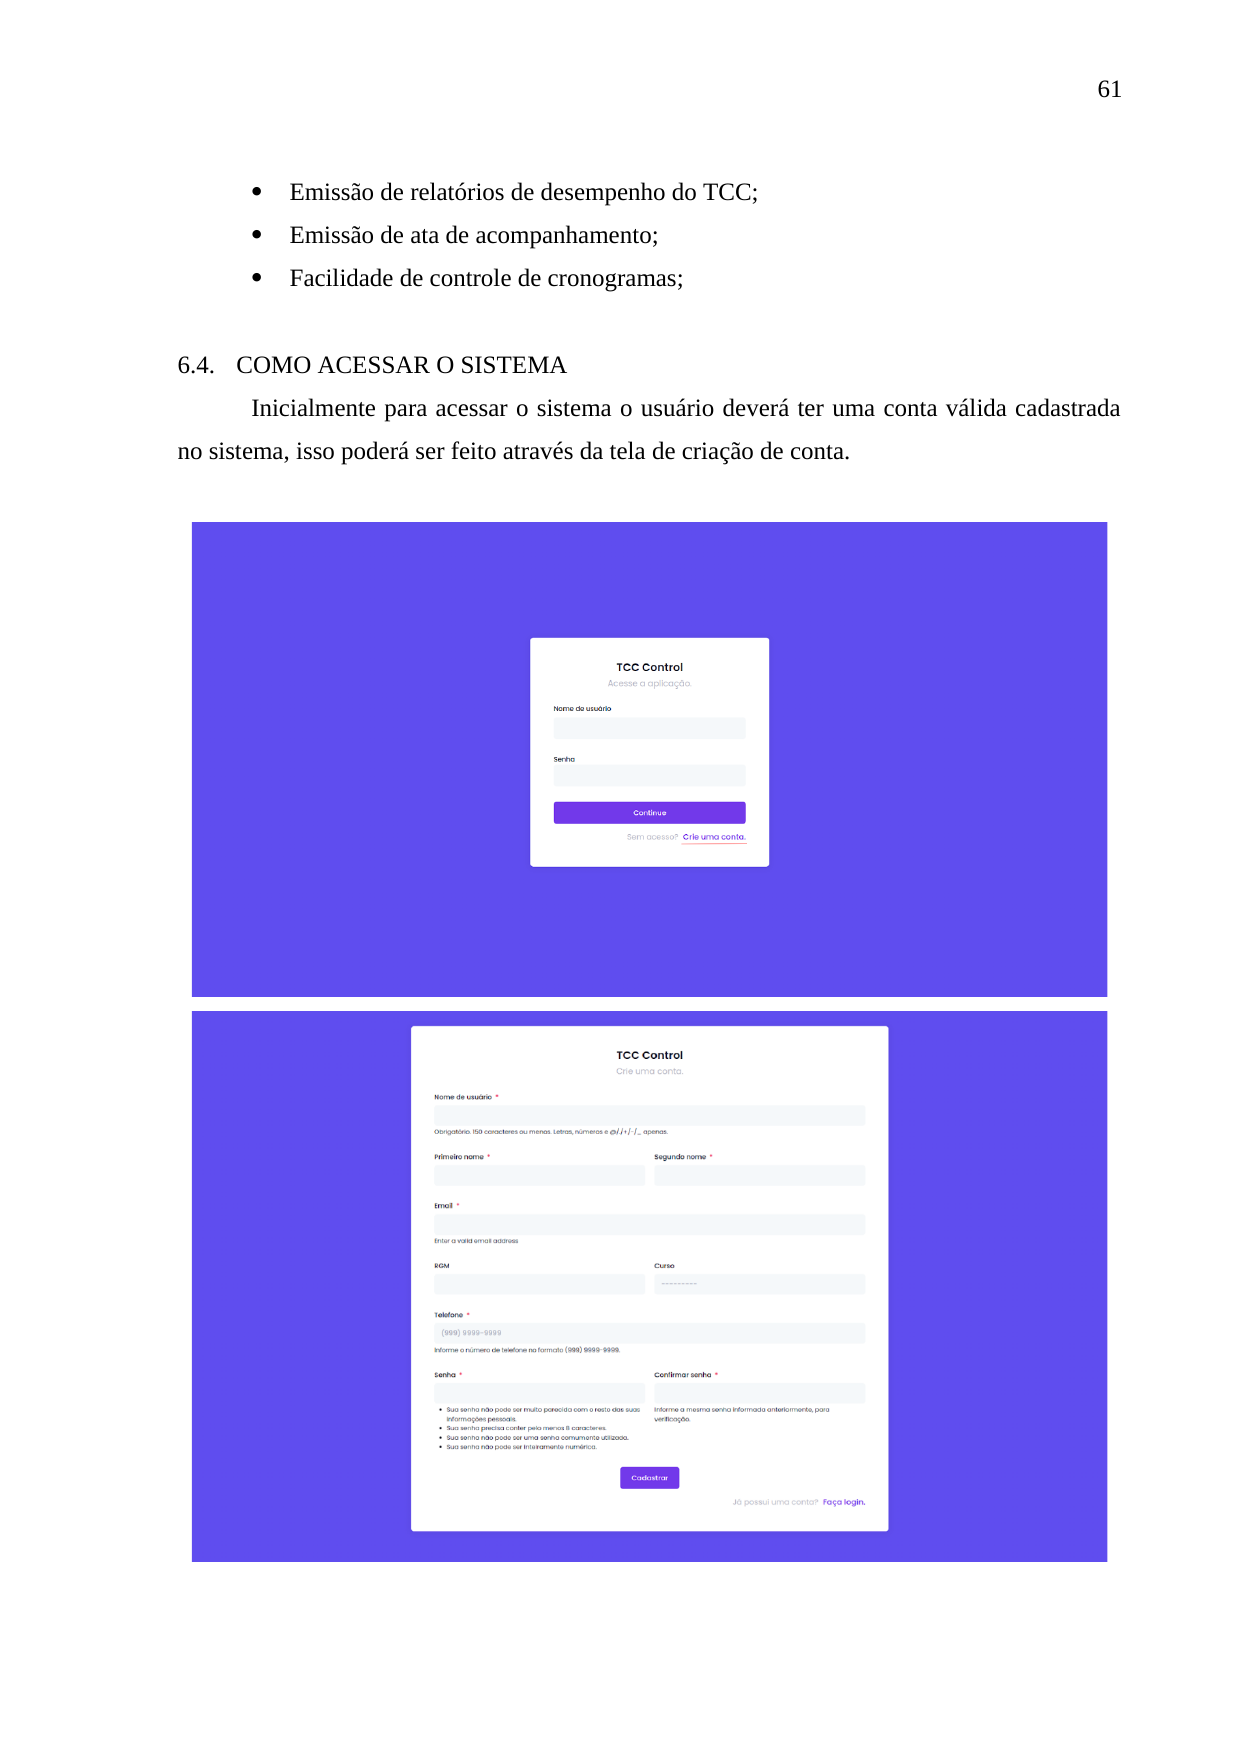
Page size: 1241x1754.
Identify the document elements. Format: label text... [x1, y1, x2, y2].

list Emissão de ata de acompanhamento; [252, 220, 1122, 249]
picture [191, 1011, 1108, 1562]
list Facilidade de controle de cronogramas; [252, 263, 1122, 292]
subtitle COMO ACESSAR O SISTEMA [177, 350, 1122, 378]
text Inicialmente para acessar o sistema o usuário deverá ter uma conta válida cadastrada no sistema, isso poderá ser feito através da tela de criação de conta. [177, 393, 1122, 465]
picture [191, 522, 1108, 997]
list Emissão de relatórios de desempenho do TCC; [252, 177, 1122, 206]
